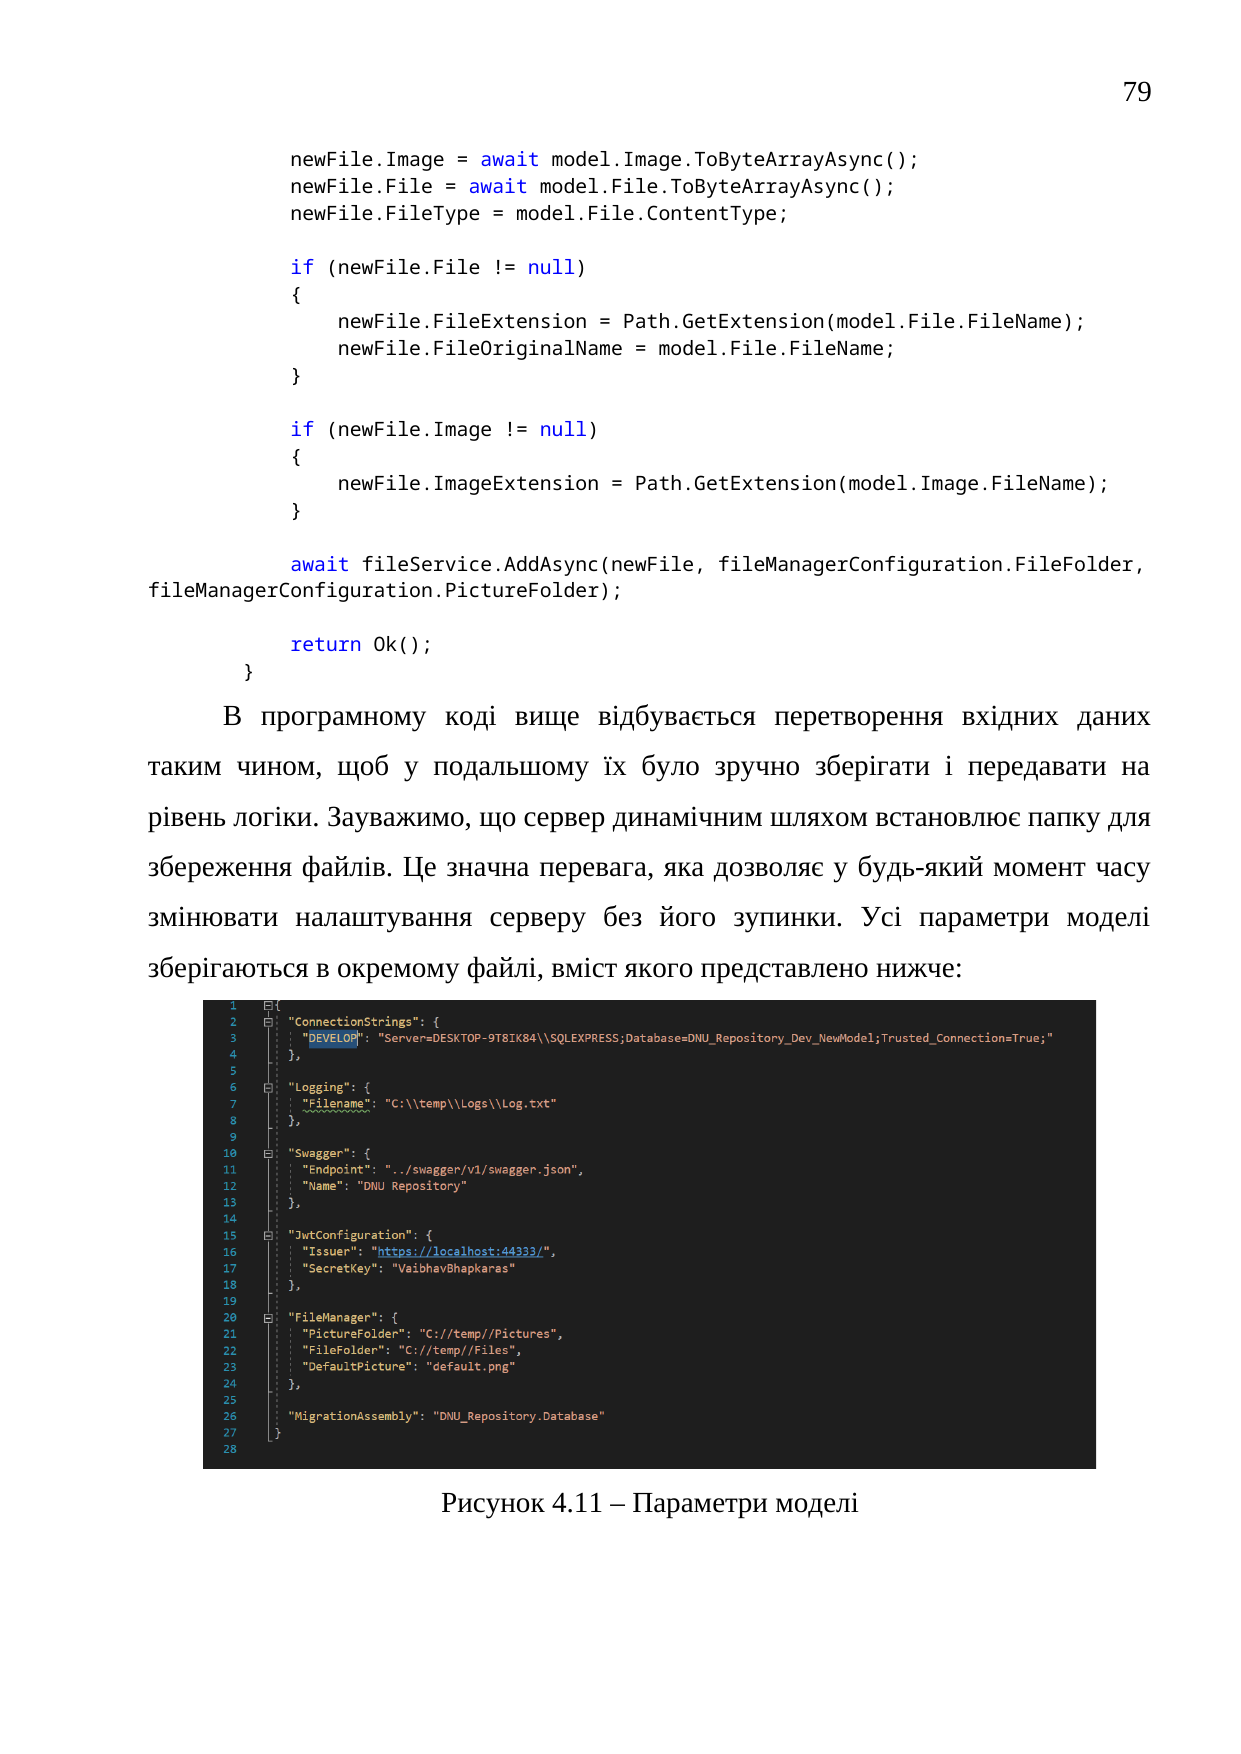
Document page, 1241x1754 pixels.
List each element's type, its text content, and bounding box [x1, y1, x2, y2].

text newFile.FileType = model.File.ContentType; [148, 199, 1152, 226]
text newFile.File = await model.File.ToByteArrayAsync(); [148, 172, 1152, 199]
text if (newFile.Image != null) [148, 415, 1152, 442]
text } [148, 361, 1152, 388]
text newFile.FileExtension = Path.GetExtension(model.File.FileName); [148, 307, 1152, 334]
text newFile.ImageExtension = Path.GetExtension(model.Image.FileName); [148, 469, 1152, 496]
text } [148, 496, 1152, 523]
text return Ok(); [148, 631, 1152, 658]
text { [148, 280, 1152, 307]
text { [148, 442, 1152, 469]
text newFile.FileOriginalName = model.File.FileName; [148, 334, 1152, 361]
picture [203, 1000, 1097, 1469]
text if (newFile.File != null) [148, 253, 1152, 280]
text В програмному коді вище відбувається перетворення вхідних даних таким чином, щоб у подальшому їх було зручно зберігати і передавати на рівень логіки. Зауважимо, що сервер динамічним шляхом встановлює папку для збереження файлів. Це значна перевага, яка дозволяє у будь-який момент часу змінювати налаштування серверу без його зупинки. Усі параметри моделі зберігаються в окремому файлі, вміст якого представлено нижче: [148, 698, 1152, 983]
text } [148, 658, 1152, 685]
text newFile.Image = await model.Image.ToByteArrayAsync(); [148, 145, 1152, 172]
text await fileService.AddAsync(newFile, fileManagerConfiguration.FileFolder, fileManagerConfiguration.PictureFolder); [148, 550, 1152, 604]
